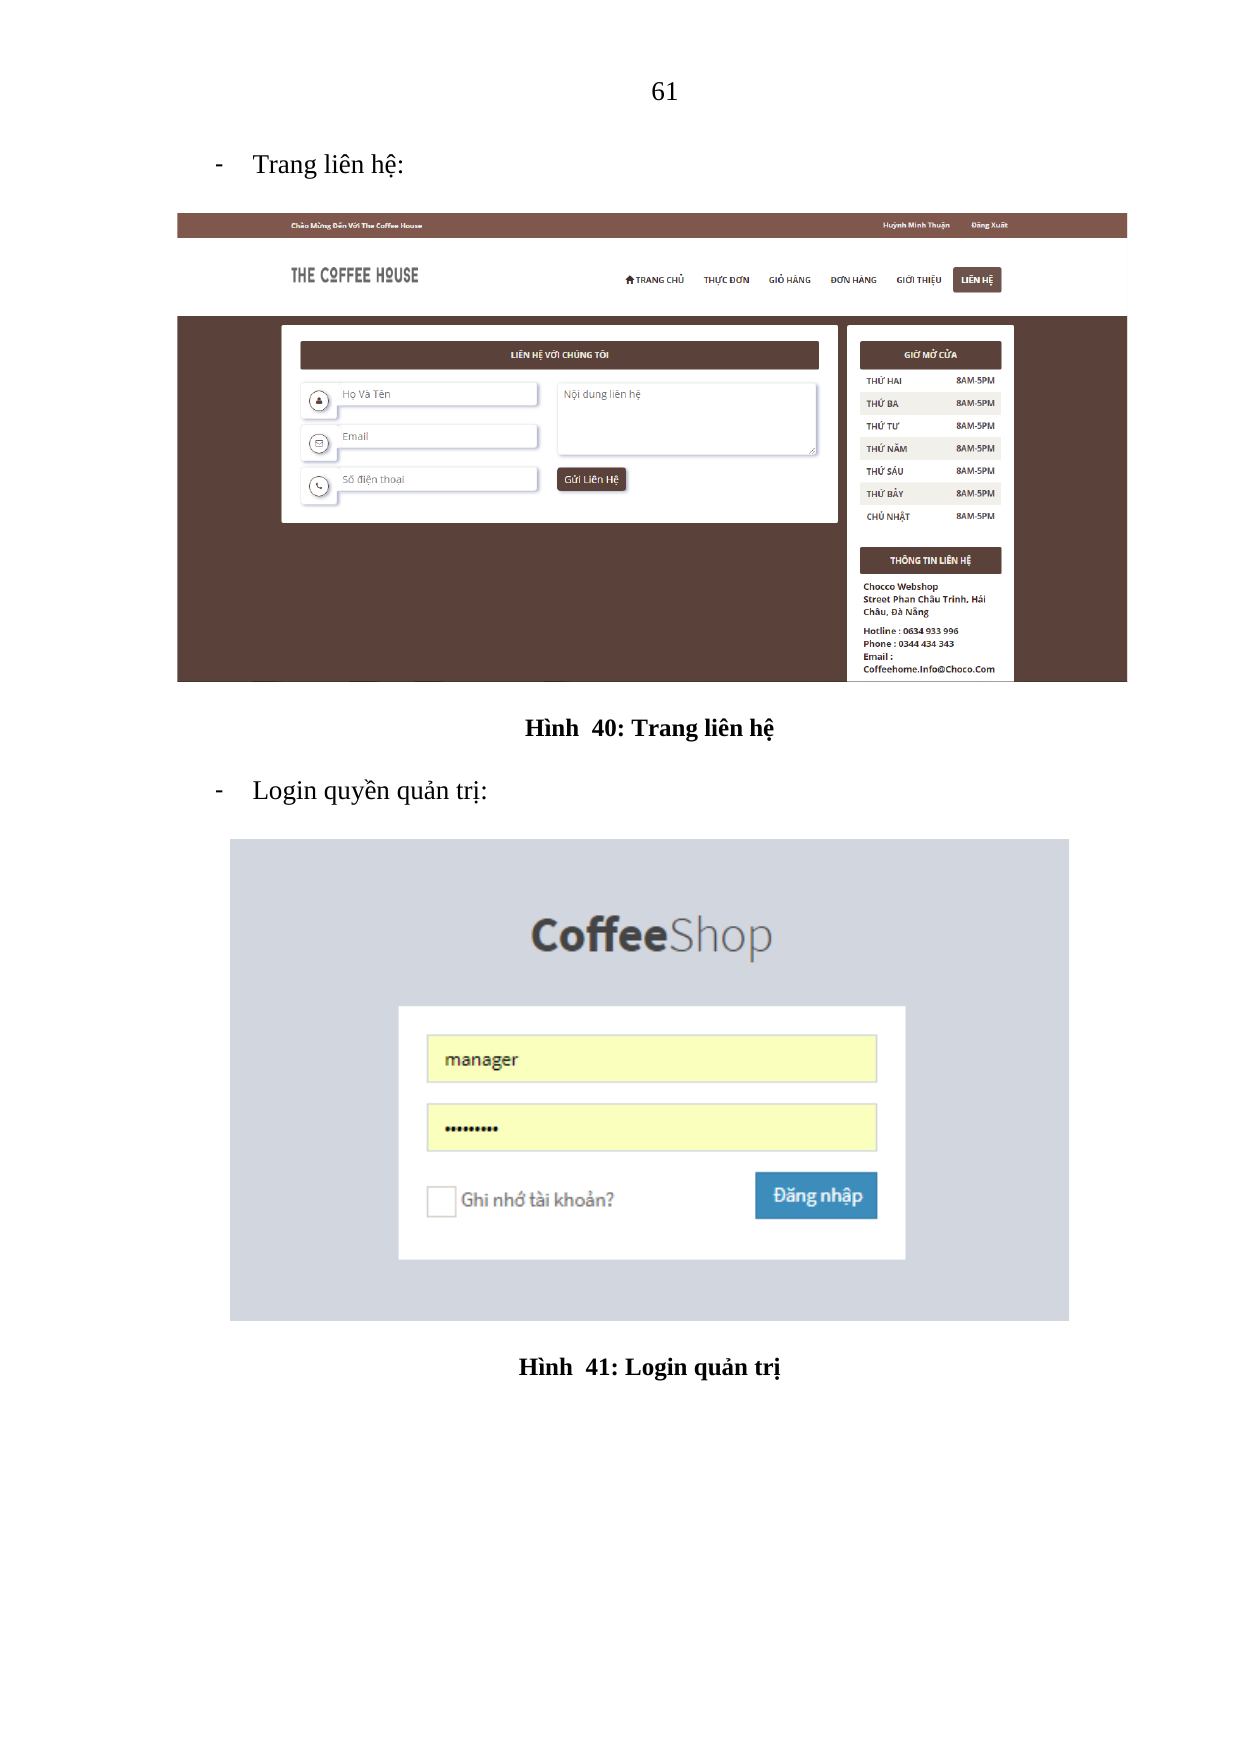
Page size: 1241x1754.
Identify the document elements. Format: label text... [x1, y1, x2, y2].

picture [230, 839, 1070, 1321]
list Trang liên hệ: [215, 148, 1122, 181]
list Login quyền quản trị: [215, 773, 1122, 806]
text Hình 41: Login quản trị [177, 1352, 1122, 1380]
text Hình 40: Trang liên hệ [177, 713, 1122, 742]
picture [177, 213, 1128, 682]
